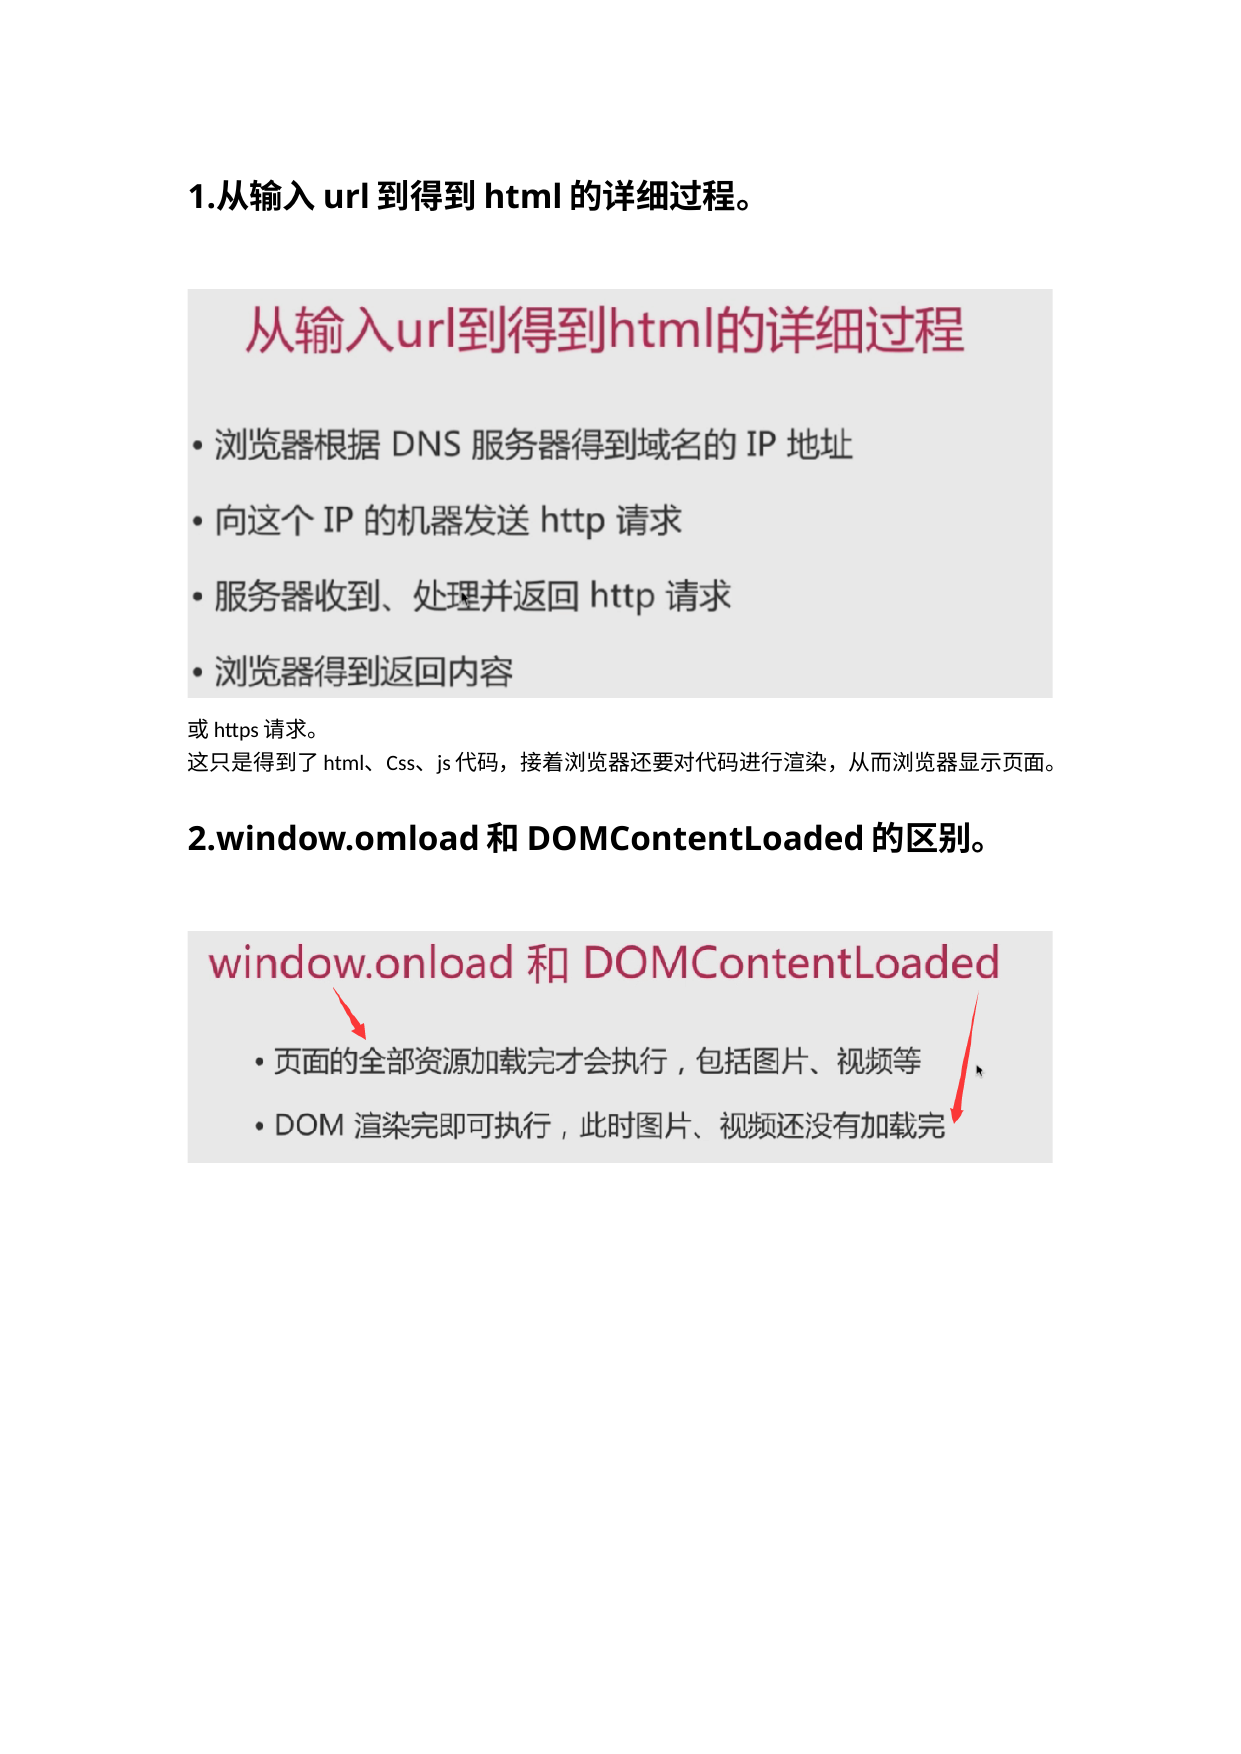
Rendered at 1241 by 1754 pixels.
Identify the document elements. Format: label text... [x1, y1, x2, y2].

subtitle 1.从输入url到得到html的详细过程。 [187, 162, 1053, 227]
text 这只是得到了html、Css、js代码，接着浏览器还要对代码进行渲染，从而浏览器显示页面。 [187, 744, 1053, 777]
text 或https请求。 [187, 712, 1053, 744]
picture [187, 931, 1053, 1163]
subtitle 2.window.omload和DOMContentLoaded的区别。 [187, 804, 1053, 869]
picture [187, 289, 1053, 698]
